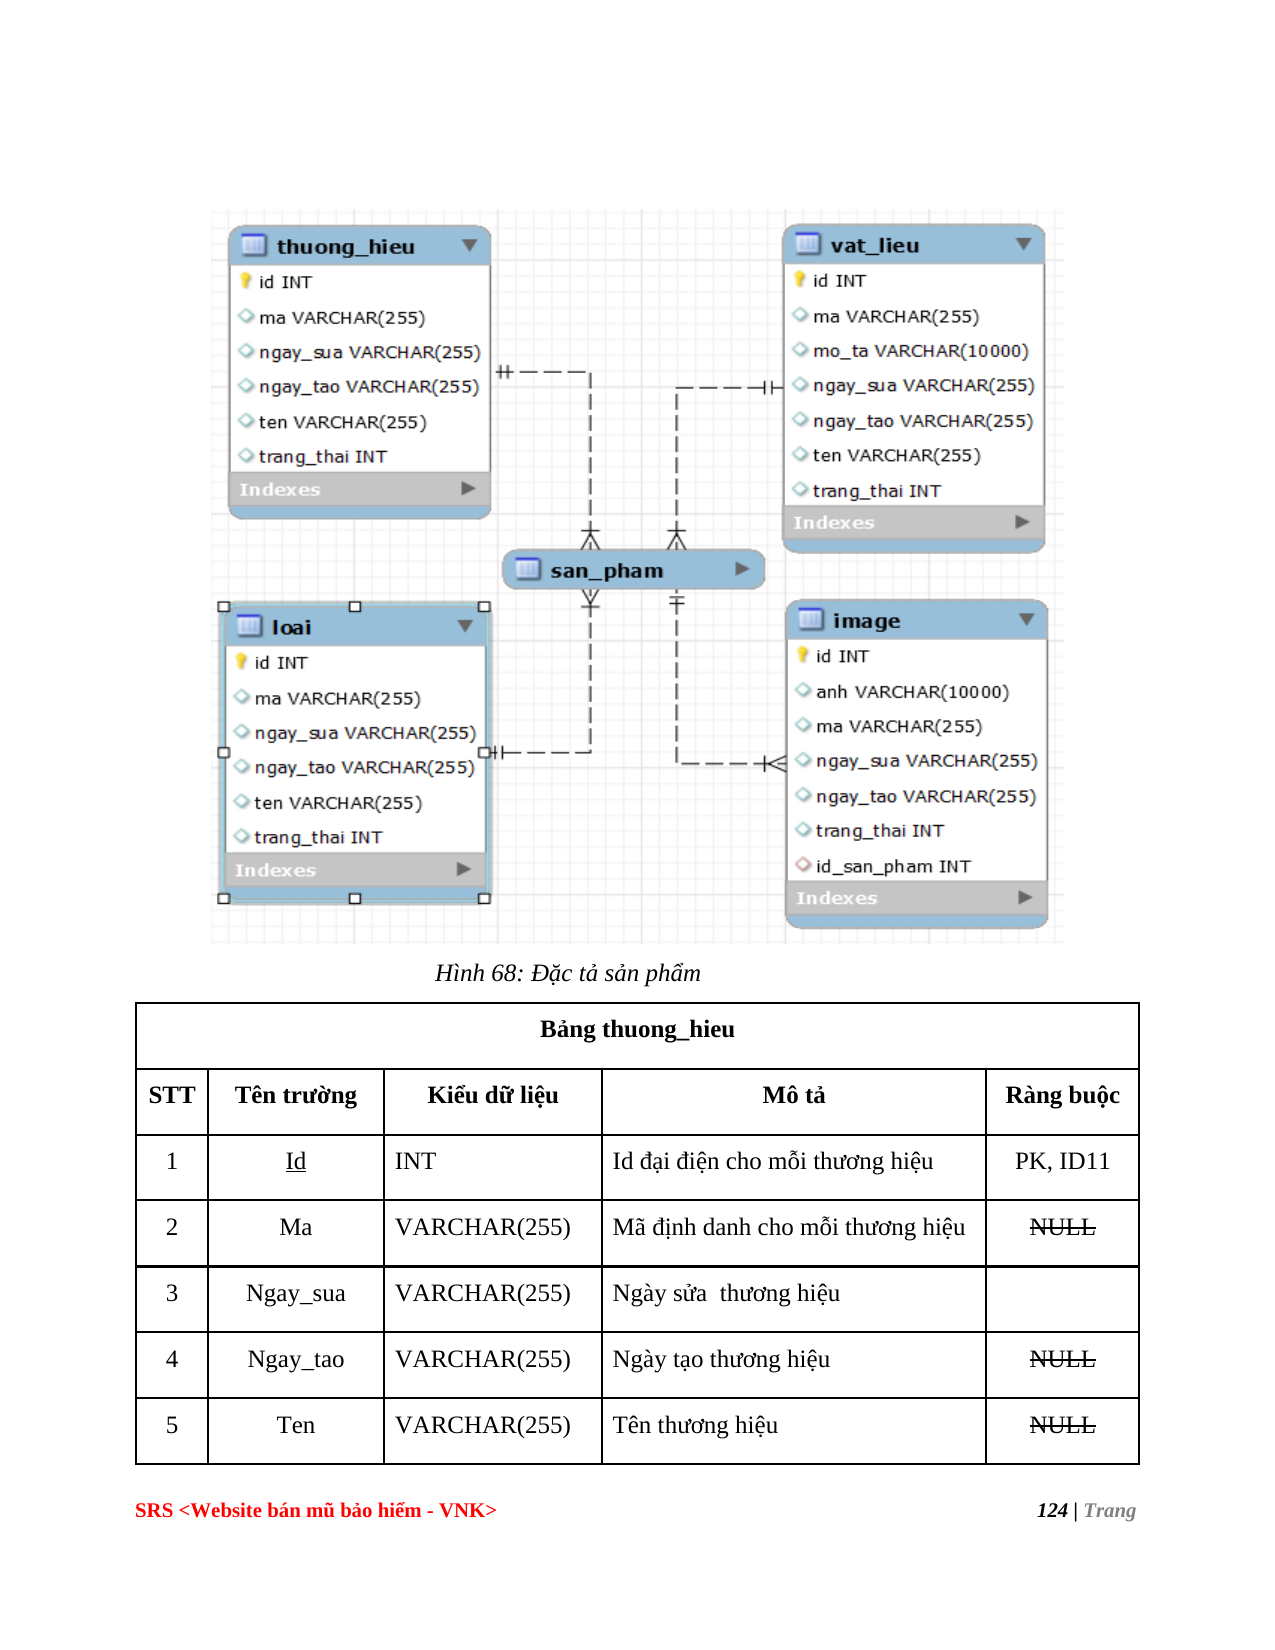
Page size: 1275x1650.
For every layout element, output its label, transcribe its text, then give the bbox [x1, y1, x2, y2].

table_cell Ten [209, 1399, 383, 1463]
table_cell Ngày sửa thương hiệu [603, 1268, 985, 1331]
table_cell 1 [137, 1136, 207, 1199]
table_cell INT [385, 1136, 601, 1199]
table_cell VARCHAR(255) [385, 1268, 601, 1331]
picture [211, 209, 1064, 944]
table_cell Kiểu dữ liệu [385, 1070, 601, 1133]
table_cell Tên trường [209, 1070, 383, 1133]
table_cell Ngay_sua [209, 1268, 383, 1331]
table_cell 2 [137, 1201, 207, 1265]
table_cell Ngay_tao [209, 1333, 383, 1397]
table_cell Ngày tạo thương hiệu [603, 1333, 985, 1397]
table_header Bảng thuong_hieu [137, 1004, 1138, 1067]
table_cell 4 [137, 1333, 207, 1397]
table_cell Tên thương hiệu [603, 1399, 985, 1463]
table_cell NULL [987, 1399, 1138, 1463]
table_cell Mô tả [603, 1070, 985, 1133]
table_cell VARCHAR(255) [385, 1399, 601, 1463]
table_cell [987, 1268, 1138, 1331]
table_cell NULL [987, 1333, 1138, 1397]
text Hình 68: Đặc tả sản phẩm [135, 958, 1140, 987]
table_cell Ràng buộc [987, 1070, 1138, 1133]
table_cell STT [137, 1070, 207, 1133]
table_cell Id đại điện cho mỗi thương hiệu [603, 1136, 985, 1199]
table_cell Ma [209, 1201, 383, 1265]
table_cell NULL [987, 1201, 1138, 1265]
table_cell 3 [137, 1268, 207, 1331]
table_cell 5 [137, 1399, 207, 1463]
table_cell PK, ID11 [987, 1136, 1138, 1199]
table_cell Id [209, 1136, 383, 1199]
table_cell VARCHAR(255) [385, 1333, 601, 1397]
table_cell Mã định danh cho mỗi thương hiệu [603, 1201, 985, 1265]
table_cell VARCHAR(255) [385, 1201, 601, 1265]
